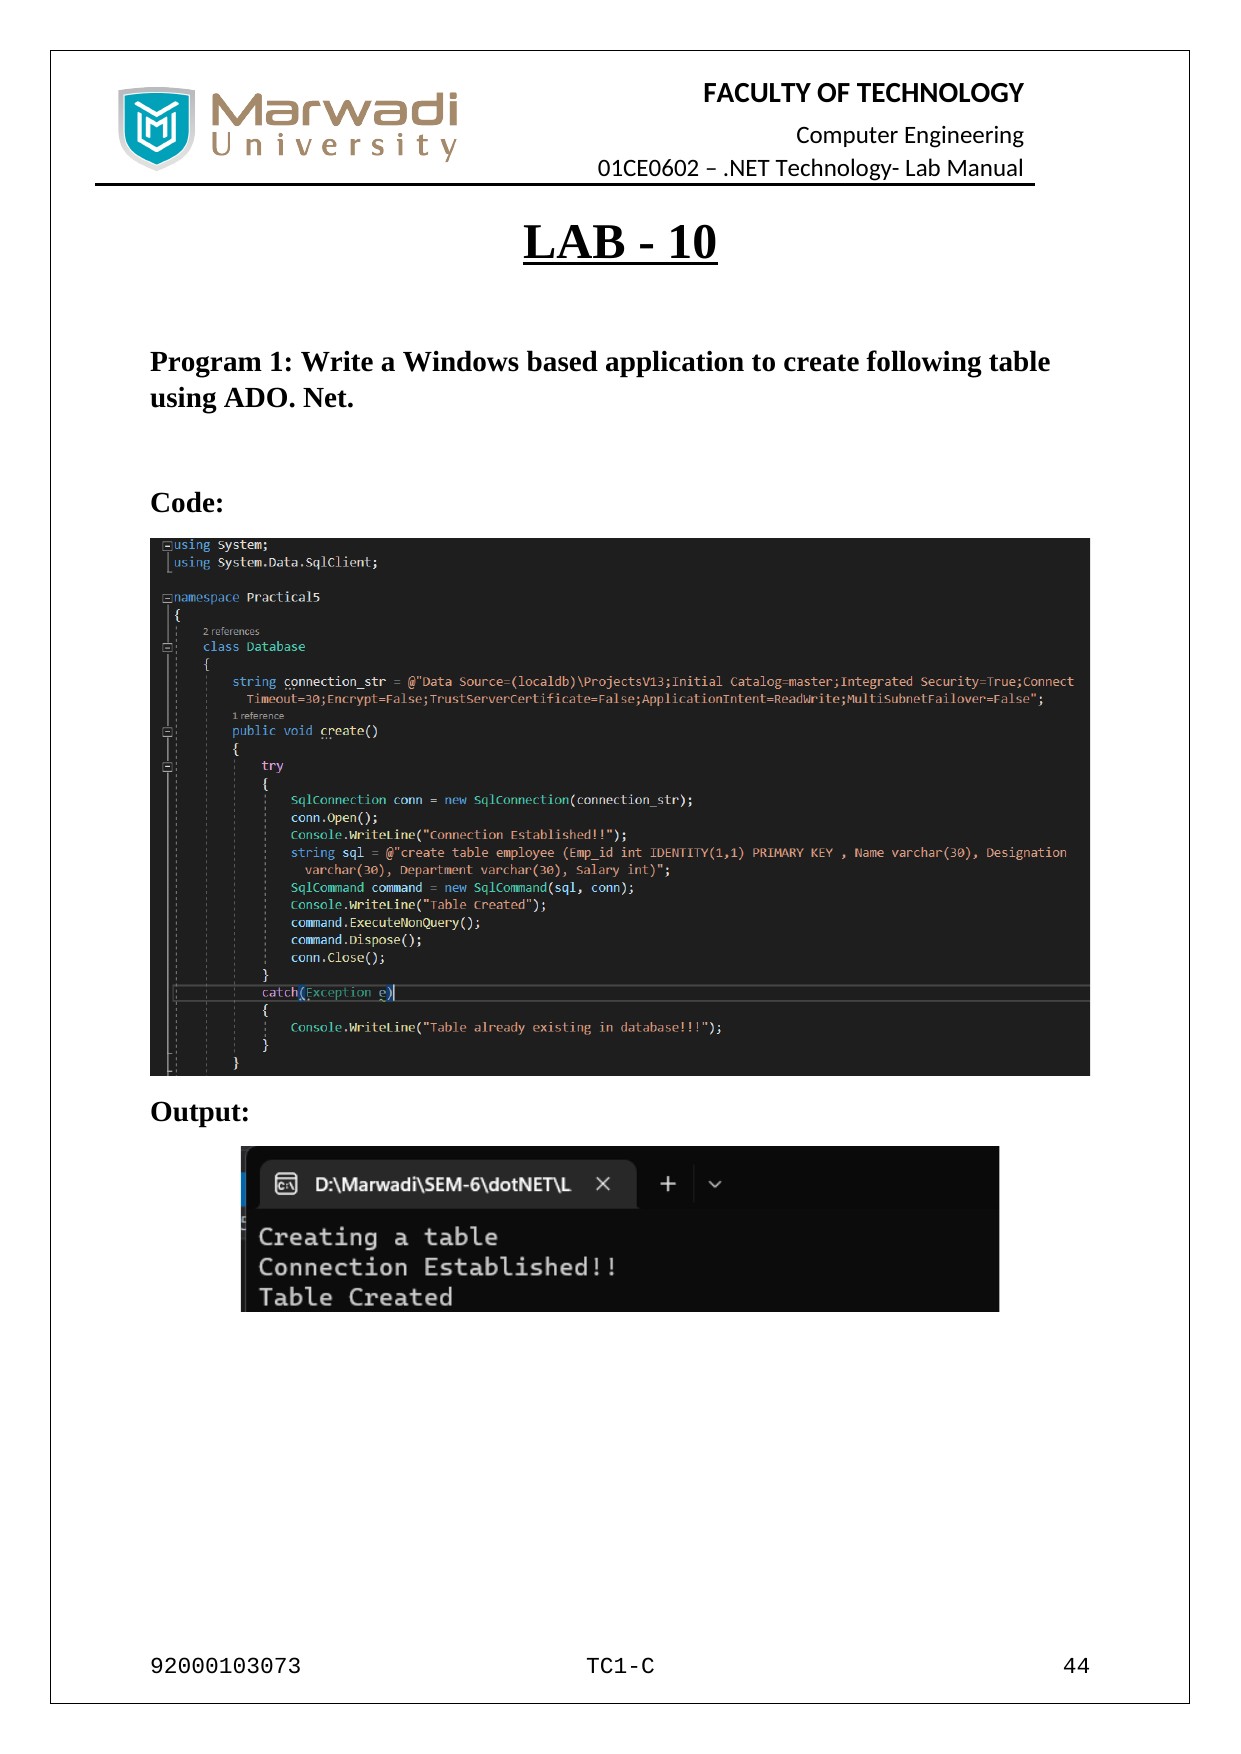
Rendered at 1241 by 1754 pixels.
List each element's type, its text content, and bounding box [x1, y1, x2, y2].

text Program 1: Write a Windows based application to create following table using ADO. Net. [150, 344, 1090, 413]
picture [240, 1146, 1000, 1312]
picture [106, 73, 469, 182]
picture [150, 538, 1091, 1076]
text Output: [150, 1094, 1090, 1127]
text Code: [150, 486, 1090, 519]
text LAB - 10 [150, 212, 1090, 270]
